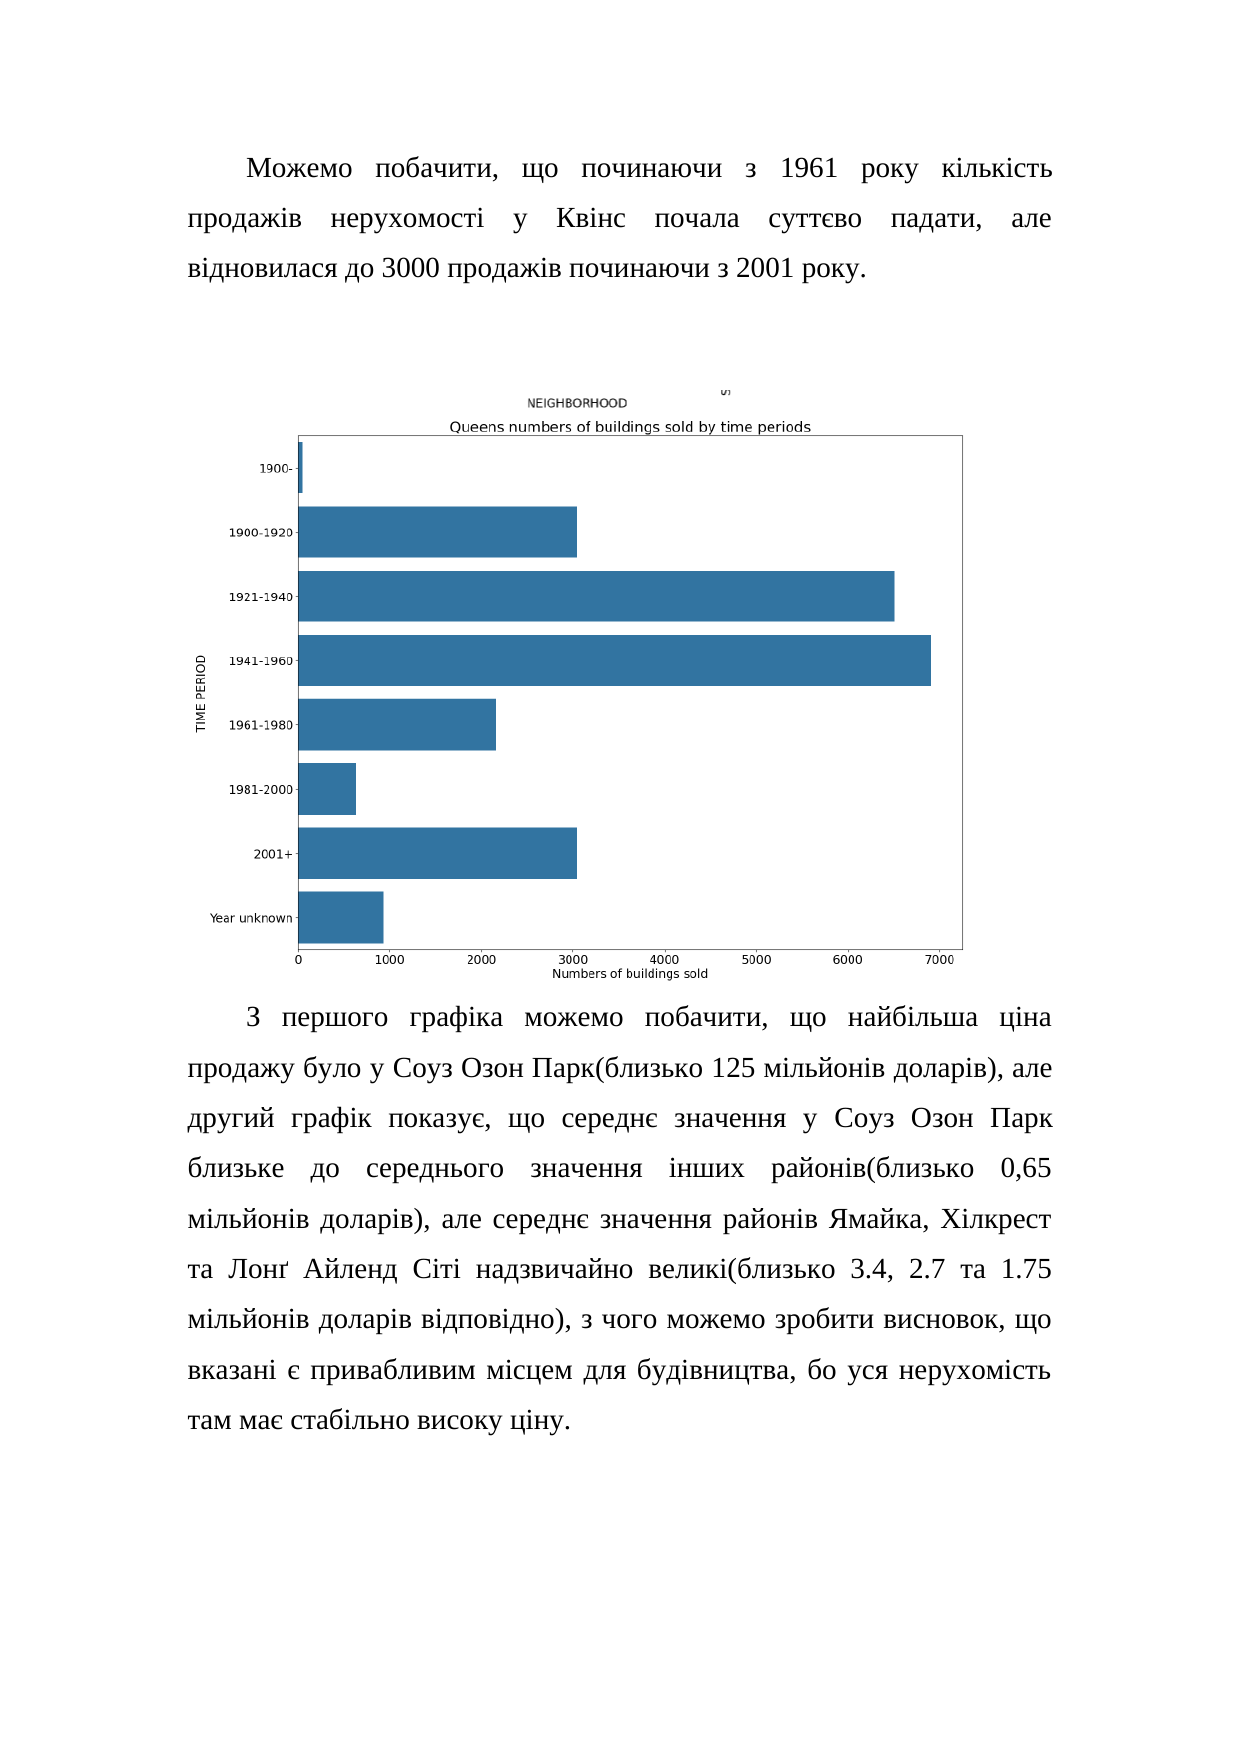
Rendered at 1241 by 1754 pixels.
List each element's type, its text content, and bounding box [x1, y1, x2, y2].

picture [187, 390, 1053, 987]
list З першого графіка можемо побачити, що найбільша ціна продажу було у Cоуз Озон Парк(близько 125 мільйонів доларів), але другий графік показує, що середнє значення у Cоуз Озон Парк близьке до середнього значення інших районів(близько 0,65 мільйонів доларів), але середнє значення районів Ямайка, Хілкрест та Лонґ Айленд Сіті надзвичайно великі(близько 3.4, 2.7 та 1.75 мільйонів доларів відповідно), з чого можемо зробити висновок, що вказані є привабливим місцем для будівництва, бо уся нерухомість там має стабільно високу ціну. [187, 999, 1053, 1436]
list Можемо побачити, що починаючи з 1961 року кількість продажів нерухомості у Квінс почала суттєво падати, але відновилася до 3000 продажів починаючи з 2001 року. [187, 150, 1053, 284]
